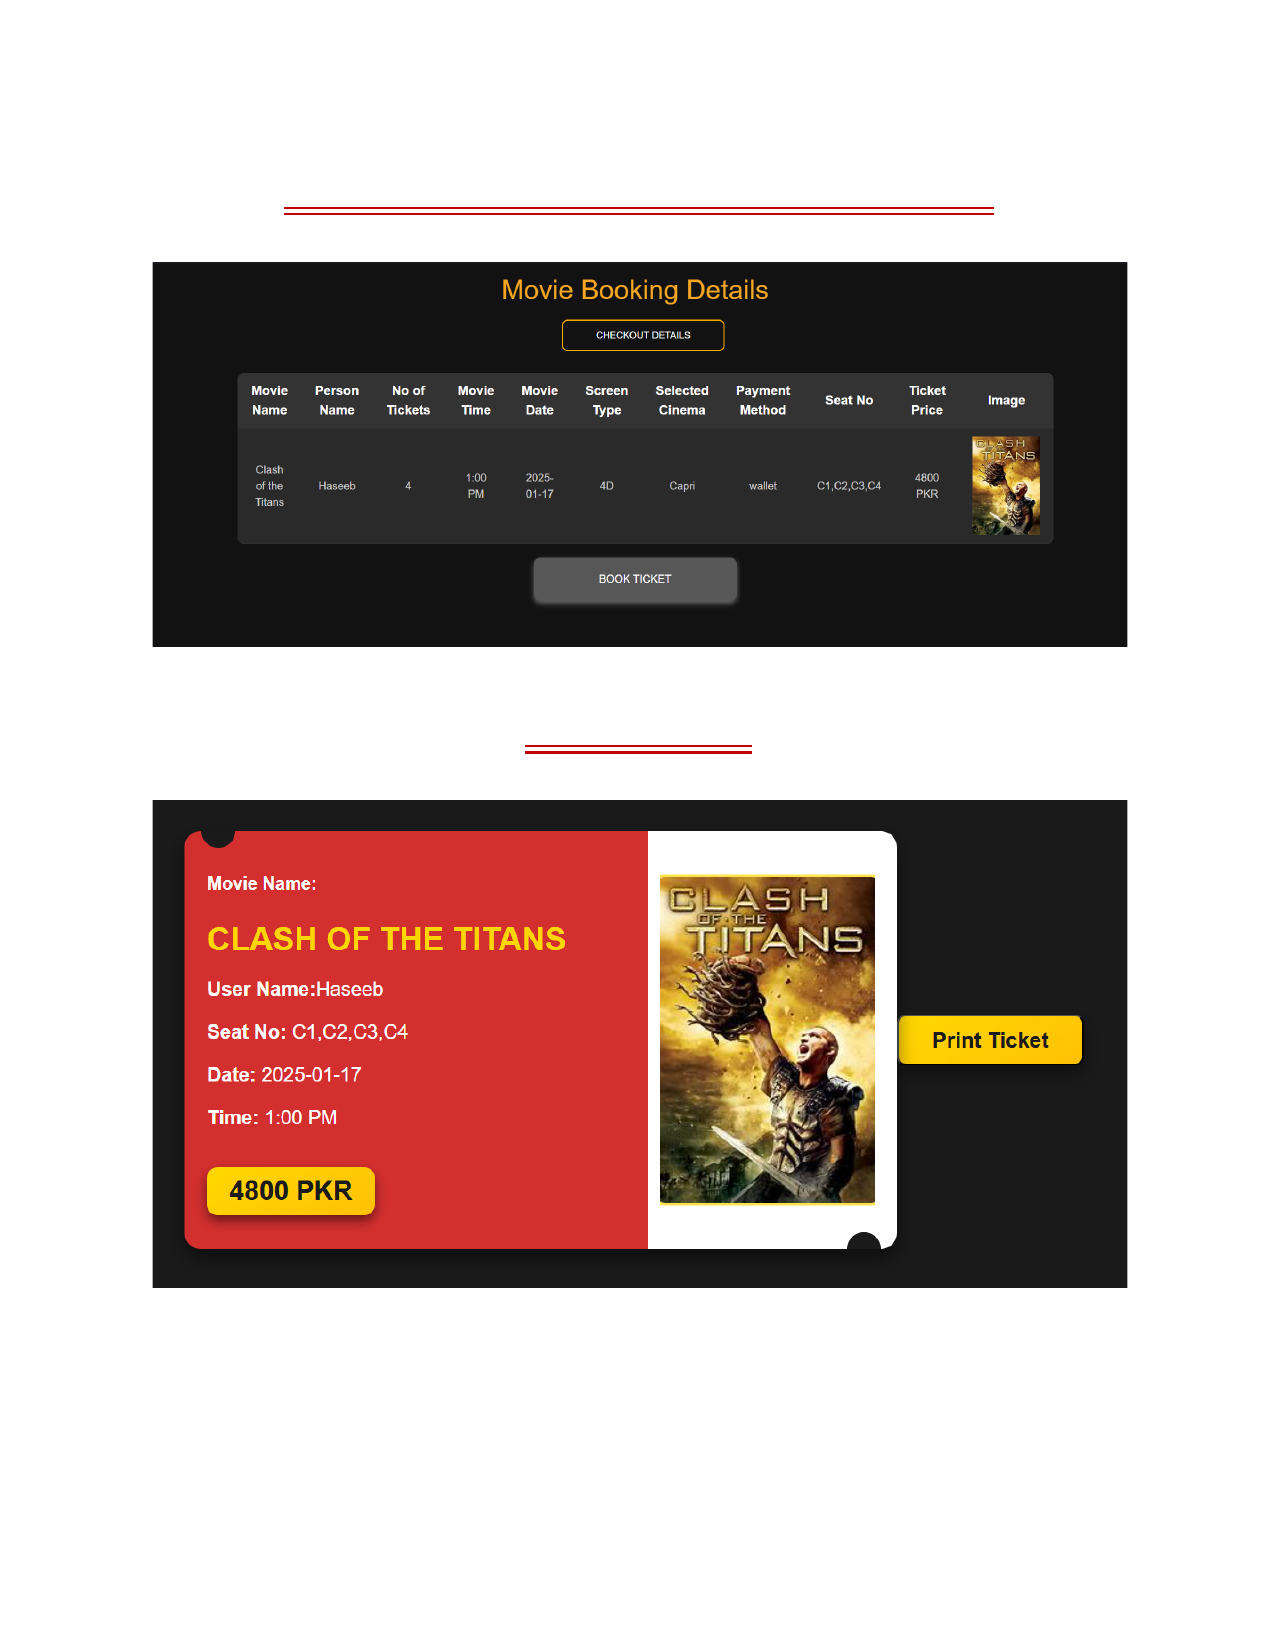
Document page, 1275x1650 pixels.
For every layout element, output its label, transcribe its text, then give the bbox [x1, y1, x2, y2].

picture [152, 262, 1128, 647]
text MOVIE TICKET DETAILS [152, 150, 1125, 217]
picture [152, 800, 1128, 1288]
text TICKET [152, 688, 1125, 756]
